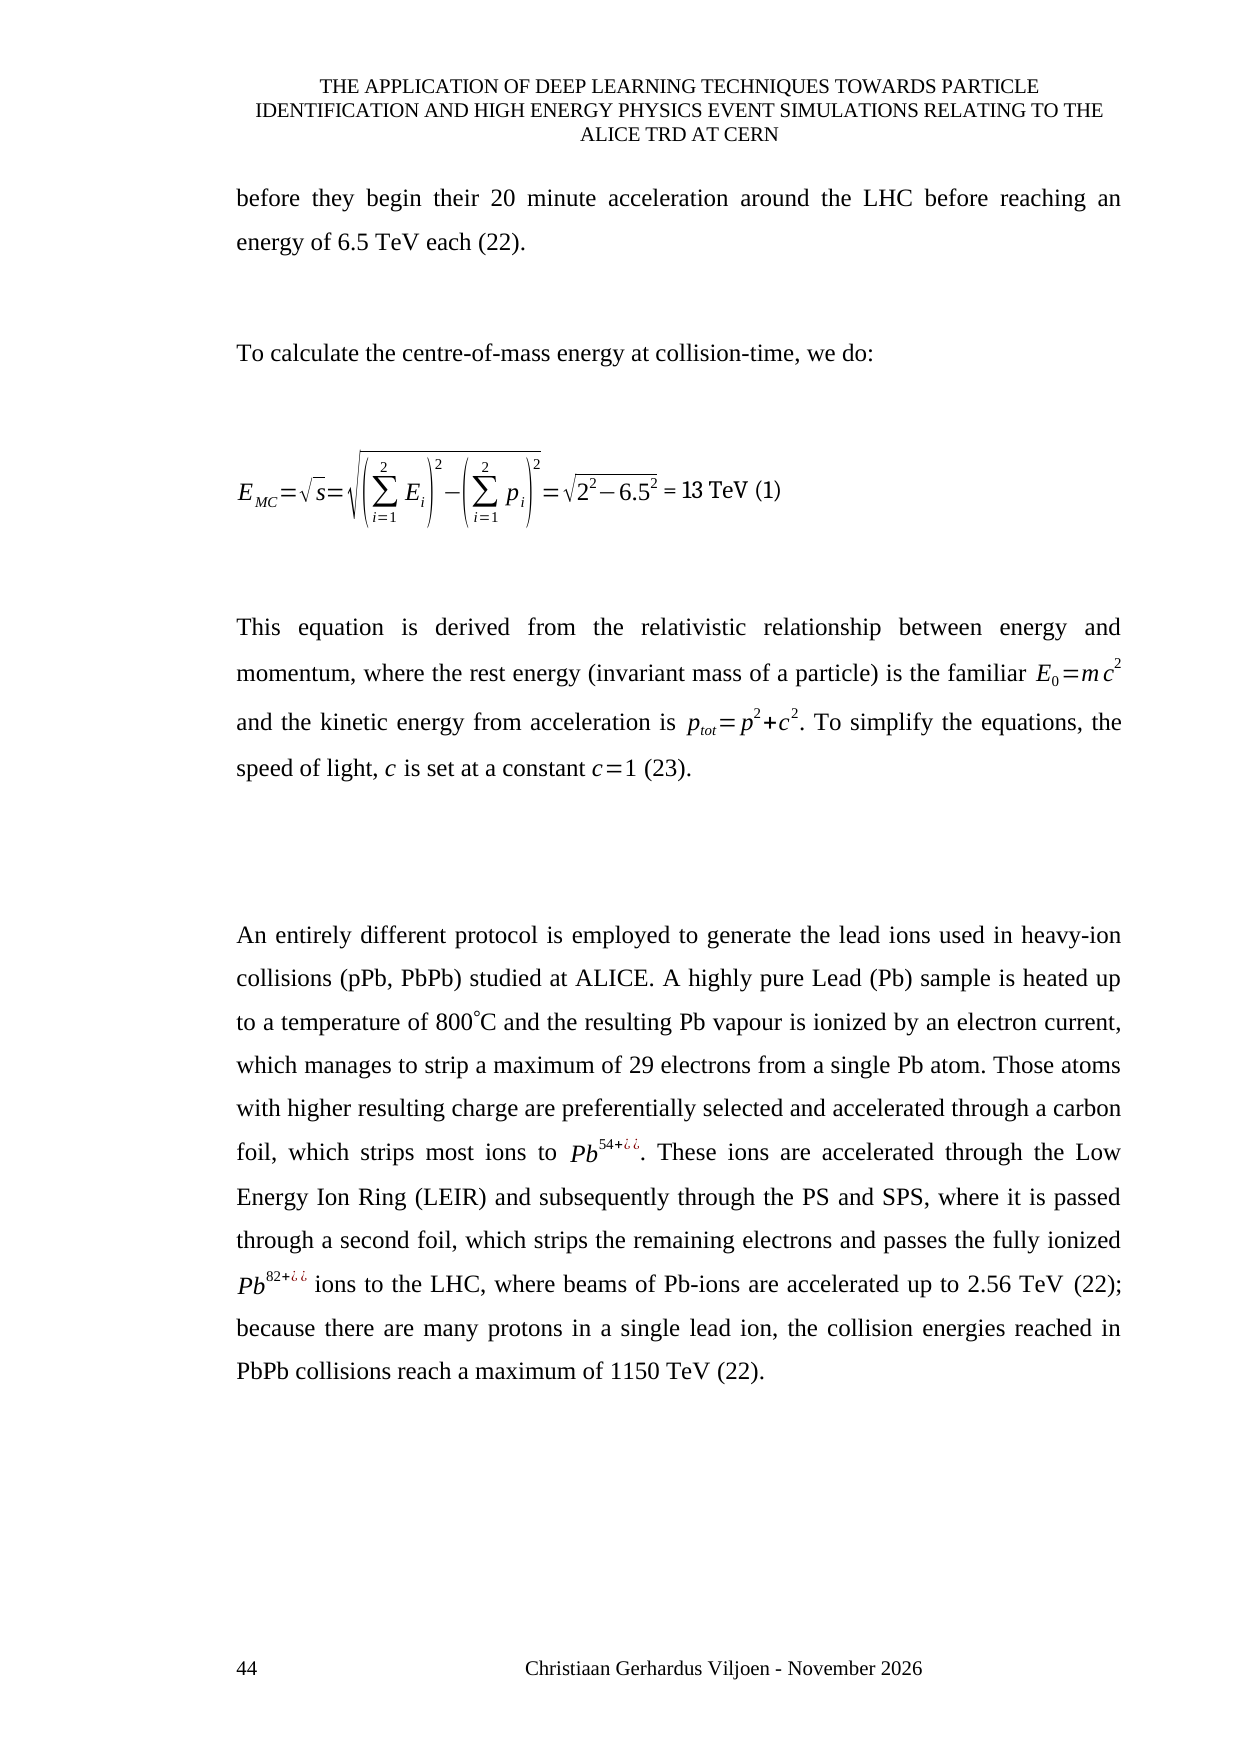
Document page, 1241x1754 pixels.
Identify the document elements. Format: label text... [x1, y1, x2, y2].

text To calculate the centre-of-mass energy at collision-time, we do: [236, 338, 1122, 367]
text = 13 TeV [236, 449, 1122, 529]
text An entirely different protocol is employed to generate the lead ions used in heavy-ion collisions (pPb, PbPb) studied at ALICE. A highly pure Lead (Pb) sample is heated up to a temperature of 800C and the resulting Pb vapour is ionized by an electron current, which manages to strip a maximum of 29 electrons from a single Pb atom. Those atoms with higher resulting charge are preferentially selected and accelerated through a carbon foil, which strips most ions to . These ions are accelerated through the Low Energy Ion Ring (LEIR) and subsequently through the PS and SPS, where it is passed through a second foil, which strips the remaining electrons and passes the fully ionized ions to the LHC, where beams of Pb-ions are accelerated up to 2.56 TeV ; because there are many protons in a single lead ion, the collision energies reached in PbPb collisions reach a maximum of 1150 TeV . [236, 920, 1122, 1385]
text This equation is derived from the relativistic relationship between energy and momentum, where the rest energy (invariant mass of a particle) is the familiar and the kinetic energy from acceleration is . To simplify the equations, the speed of light, is set at a constant . [236, 612, 1122, 782]
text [236, 183, 1122, 255]
